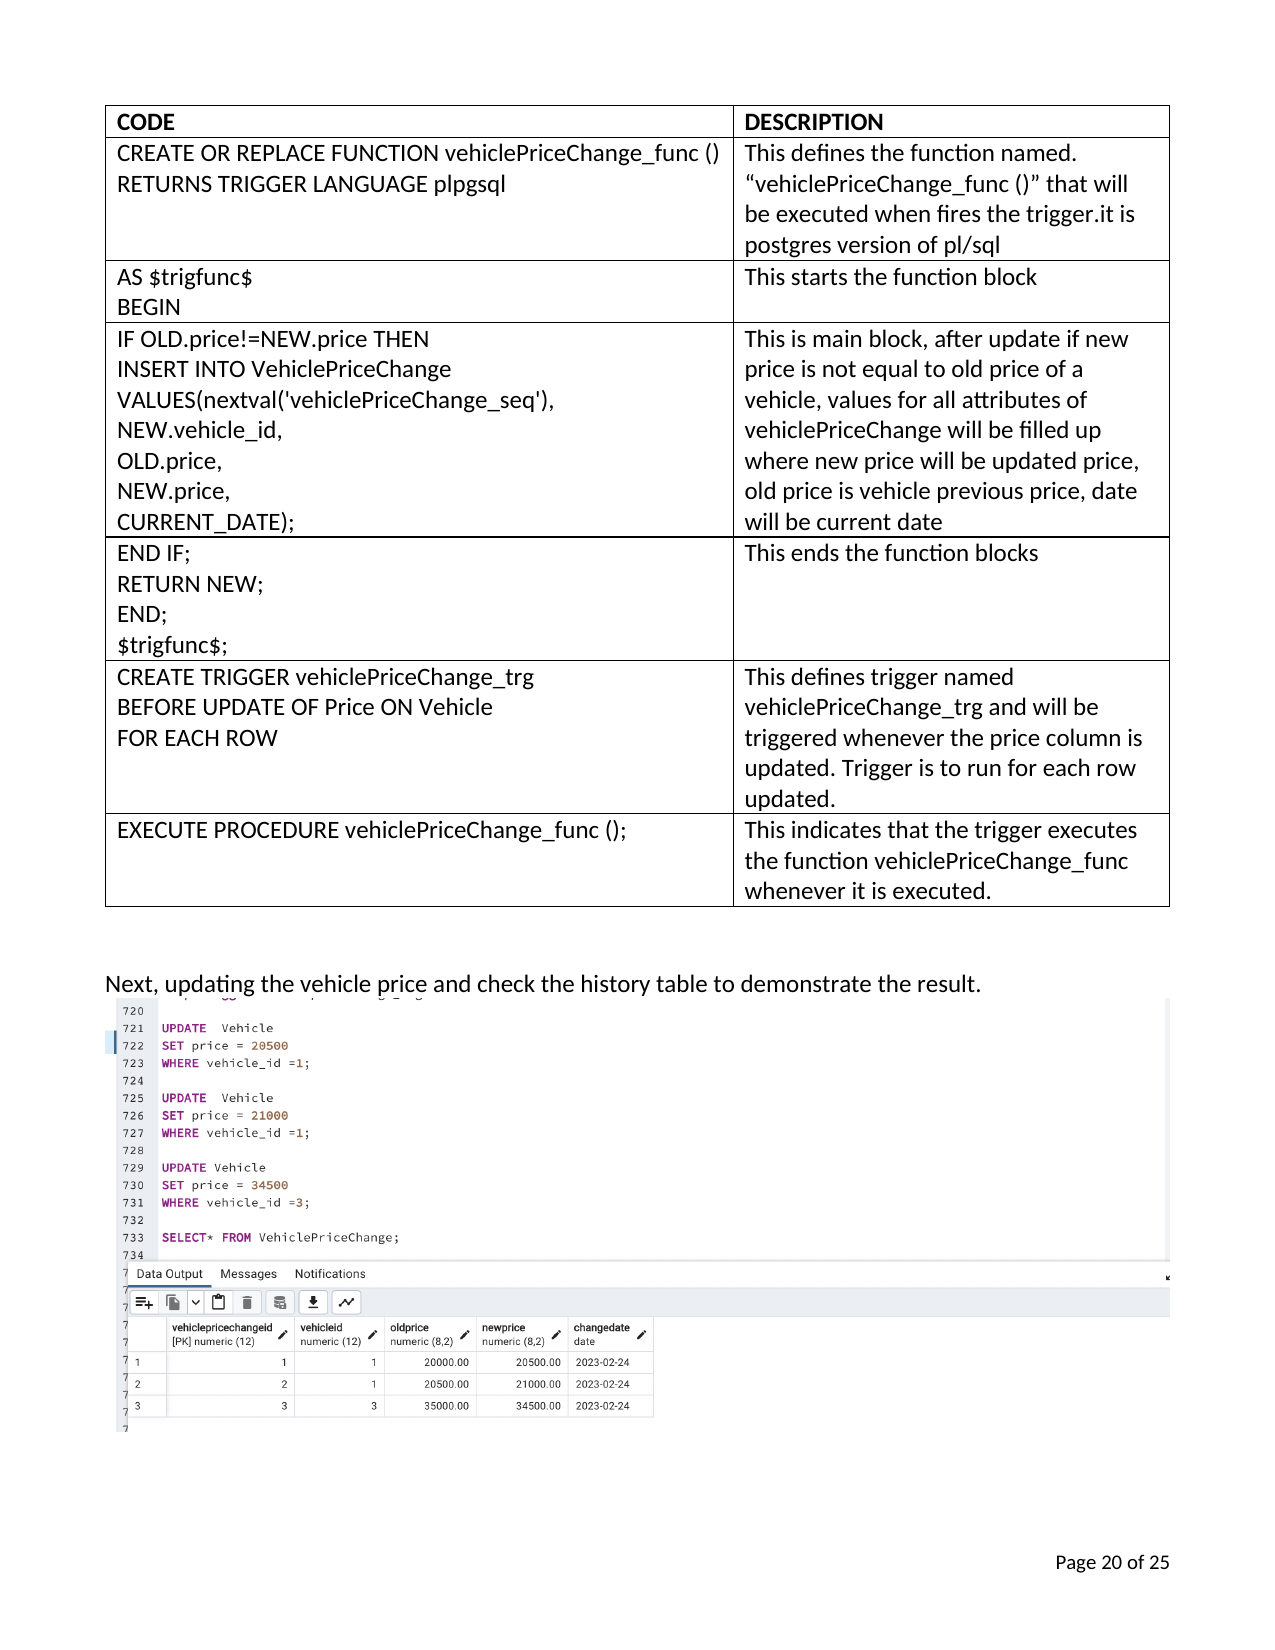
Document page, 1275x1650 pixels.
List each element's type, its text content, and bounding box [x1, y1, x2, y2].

table_cell This starts the function block [734, 261, 1169, 322]
table_cell This defines the function named. “vehiclePriceChange_func ()” that will be executed when fires the trigger.it is postgres version of pl/sql [734, 138, 1169, 260]
table_cell AS $trigfunc$ BEGIN [106, 261, 733, 322]
picture [105, 998, 1170, 1432]
table_cell IF OLD.price!=NEW.price THEN INSERT INTO VehiclePriceChange VALUES(nextval('vehiclePriceChange_seq'), NEW.vehicle_id, OLD.price, NEW.price, CURRENT_DATE); [106, 323, 733, 536]
table_cell CREATE TRIGGER vehiclePriceChange_trg BEFORE UPDATE OF Price ON Vehicle FOR EACH ROW [106, 661, 733, 813]
table_cell This defines trigger named vehiclePriceChange_trg and will be triggered whenever the price column is updated. Trigger is to run for each row updated. [734, 661, 1169, 813]
table_header DESCRIPTION [734, 106, 1169, 137]
table_cell This indicates that the trigger executes the function vehiclePriceChange_func whenever it is executed. [734, 814, 1169, 906]
table_cell This ends the function blocks [734, 538, 1169, 659]
table_cell END IF; RETURN NEW; END; $trigfunc$; [106, 538, 733, 659]
table_header CODE [106, 106, 733, 137]
table_cell This is main block, after update if new price is not equal to old price of a vehicle, values for all attributes of vehiclePriceChange will be filled up where new price will be updated price, old price is vehicle previous price, date will be current date [734, 323, 1169, 536]
table_cell EXECUTE PROCEDURE vehiclePriceChange_func (); [106, 814, 733, 906]
table_cell CREATE OR REPLACE FUNCTION vehiclePriceChange_func () RETURNS TRIGGER LANGUAGE plpgsql [106, 138, 733, 260]
text Next, updating the vehicle price and check the history table to demonstrate the result. [105, 968, 1170, 998]
